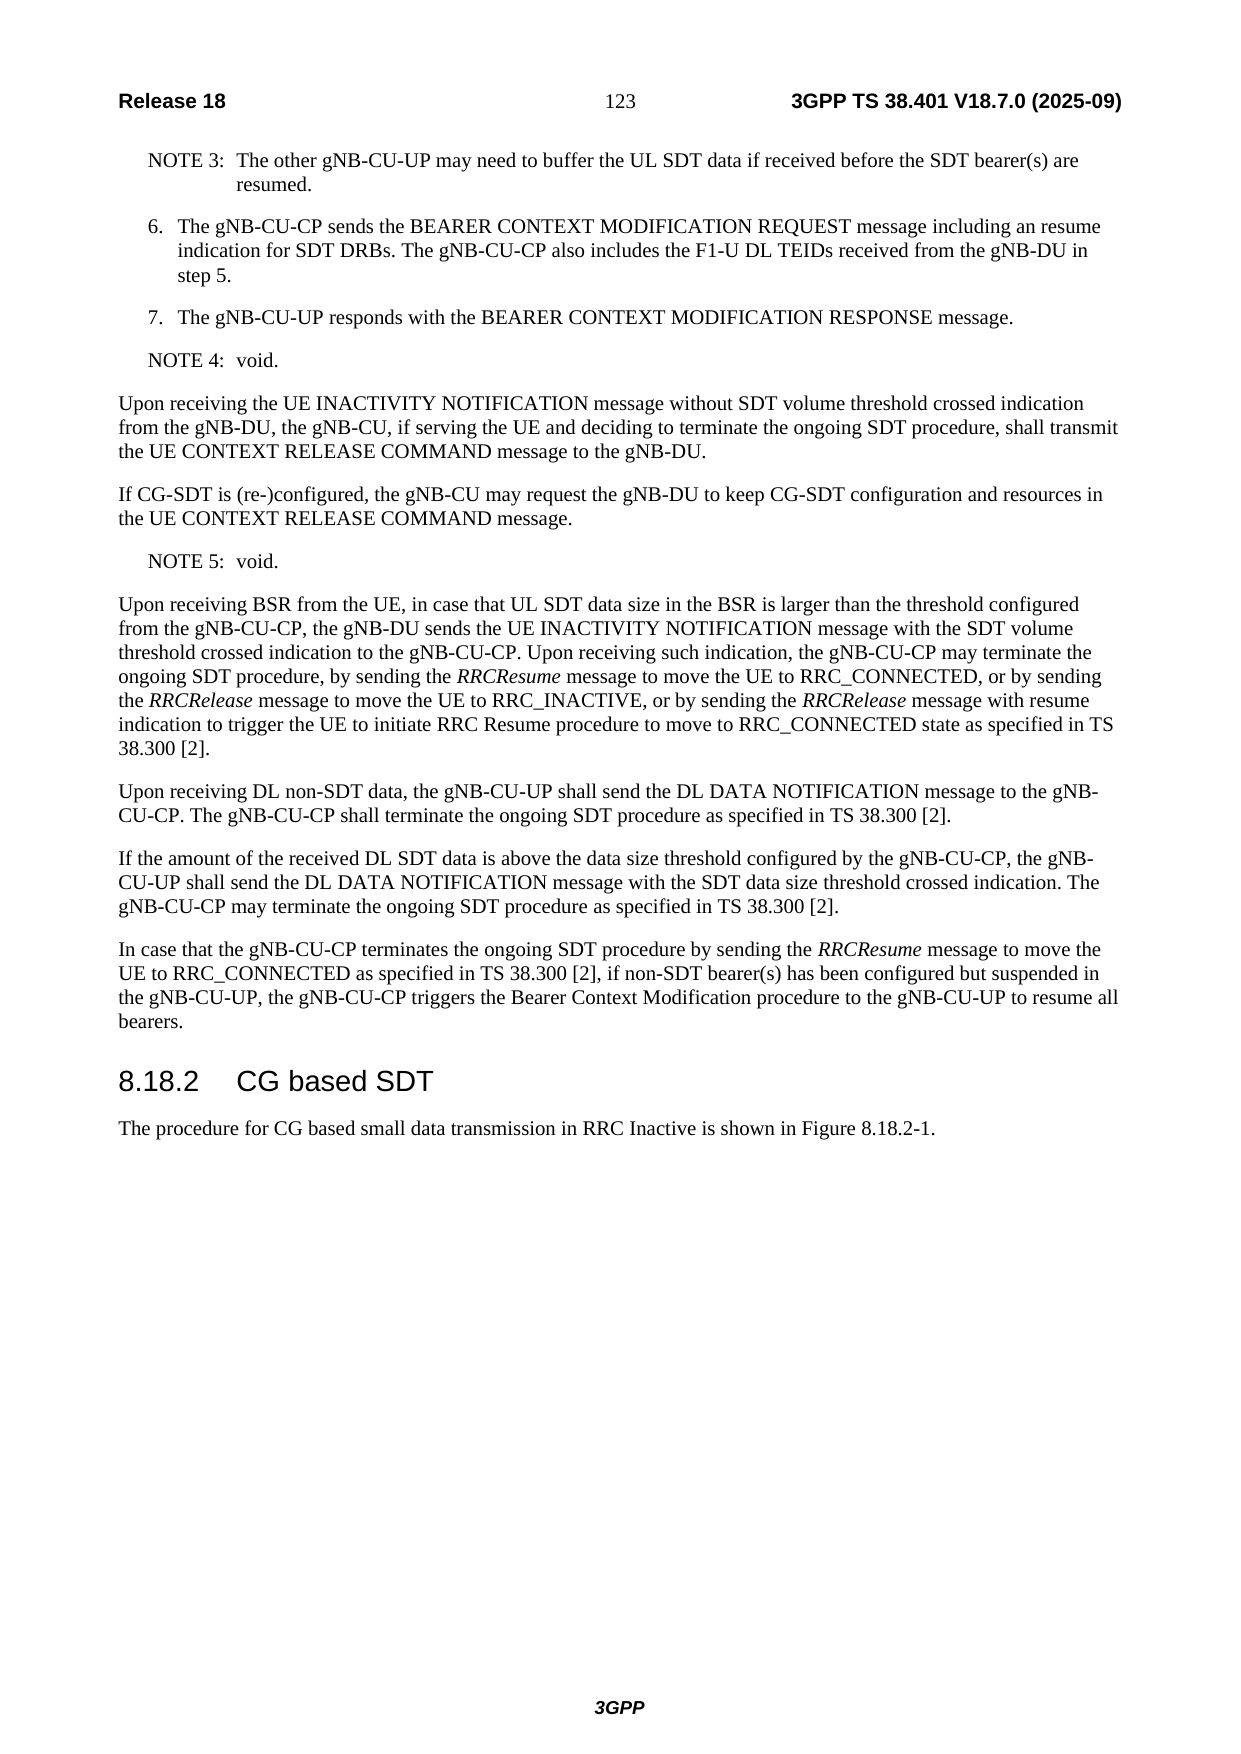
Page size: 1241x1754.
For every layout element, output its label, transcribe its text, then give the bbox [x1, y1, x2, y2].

subtitle 8.18.2 CG based SDT [118, 1064, 1122, 1098]
text The procedure for CG based small data transmission in RRC Inactive is shown in Figure 8.18.2-1. [118, 1116, 1122, 1140]
text NOTE 5: void. [148, 549, 1122, 573]
text 7. The gNB-CU-UP responds with the BEARER CONTEXT MODIFICATION RESPONSE message. [148, 305, 1122, 329]
text NOTE 3: The other gNB-CU-UP may need to buffer the UL SDT data if received before the SDT bearer(s) are resumed. [148, 147, 1122, 196]
text Upon receiving the UE INACTIVITY NOTIFICATION message without SDT volume threshold crossed indication from the gNB-DU, the gNB-CU, if serving the UE and deciding to terminate the ongoing SDT procedure, shall transmit the UE CONTEXT RELEASE COMMAND message to the gNB-DU. [118, 391, 1122, 463]
text If CG-SDT is (re-)configured, the gNB-CU may request the gNB-DU to keep CG-SDT configuration and resources in the UE CONTEXT RELEASE COMMAND message. [118, 482, 1122, 530]
text If the amount of the received DL SDT data is above the data size threshold configured by the gNB-CU-CP, the gNB-CU-UP shall send the DL DATA NOTIFICATION message with the SDT data size threshold crossed indication. The gNB-CU-CP may terminate the ongoing SDT procedure as specified in TS 38.300 [2]. [118, 846, 1122, 918]
text 6. The gNB-CU-CP sends the BEARER CONTEXT MODIFICATION REQUEST message including an resume indication for SDT DRBs. The gNB-CU-CP also includes the F1-U DL TEIDs received from the gNB-DU in step 5. [148, 214, 1122, 287]
text Upon receiving DL non-SDT data, the gNB-CU-UP shall send the DL DATA NOTIFICATION message to the gNB-CU-CP. The gNB-CU-CP shall terminate the ongoing SDT procedure as specified in TS 38.300 [2]. [118, 779, 1122, 827]
text Upon receiving BSR from the UE, in case that UL SDT data size in the BSR is larger than the threshold configured from the gNB-CU-CP, the gNB-DU sends the UE INACTIVITY NOTIFICATION message with the SDT volume threshold crossed indication to the gNB-CU-CP. Upon receiving such indication, the gNB-CU-CP may terminate the ongoing SDT procedure, by sending the RRCResume message to move the UE to RRC_CONNECTED, or by sending the RRCRelease message to move the UE to RRC_INACTIVE, or by sending the RRCRelease message with resume indication to trigger the UE to initiate RRC Resume procedure to move to RRC_CONNECTED state as specified in TS 38.300 [2]. [118, 592, 1122, 760]
text In case that the gNB-CU-CP terminates the ongoing SDT procedure by sending the RRCResume message to move the UE to RRC_CONNECTED as specified in TS 38.300 [2], if non-SDT bearer(s) has been configured but suspended in the gNB-CU-UP, the gNB-CU-CP triggers the Bearer Context Modification procedure to the gNB-CU-UP to resume all bearers. [118, 937, 1122, 1033]
text NOTE 4: void. [148, 348, 1122, 372]
